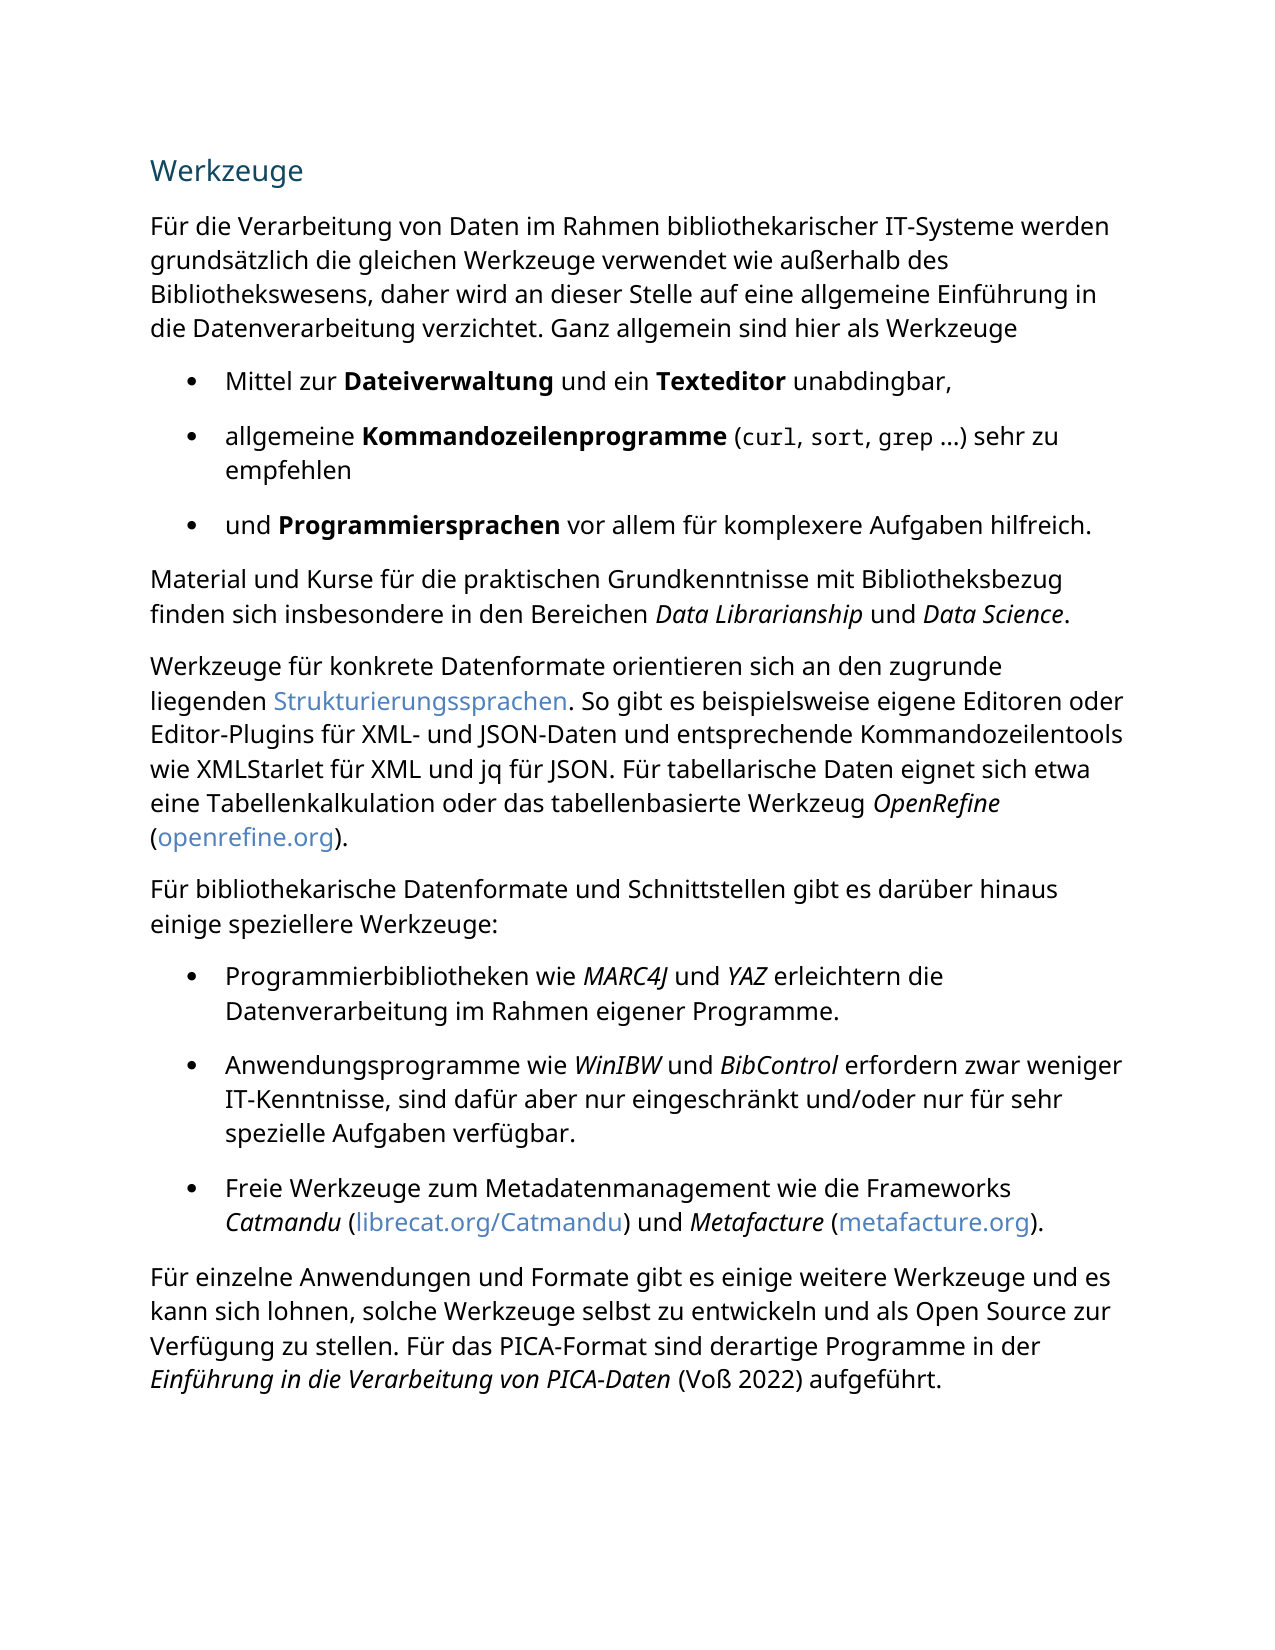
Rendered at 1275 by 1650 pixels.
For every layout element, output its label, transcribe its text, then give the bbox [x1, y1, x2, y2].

list Mittel zur Dateiverwaltung und ein Texteditor unabdingbar, [187, 363, 1125, 397]
list Programmierbibliotheken wie MARC4J und YAZ erleichtern die Datenverarbeitung im Rahmen eigener Programme. [187, 959, 1125, 1027]
list allgemeine Kommandozeilenprogramme (curl, sort, grep …) sehr zu empfehlen [187, 418, 1125, 486]
text Für einzelne Anwendungen und Formate gibt es einige weitere Werkzeuge und es kann sich lohnen, solche Werkzeuge selbst zu entwickeln und als Open Source zur Verfügung zu stellen. Für das PICA-Format sind derartige Programme in der Einführung in die Verarbeitung von PICA-Daten (Voß 2022) aufgeführt. [150, 1260, 1125, 1396]
list und Programmiersprachen vor allem für komplexere Aufgaben hilfreich. [187, 507, 1125, 541]
subtitle Werkzeuge [150, 150, 1125, 190]
list Anwendungsprogramme wie WinIBW und BibControl erfordern zwar weniger IT-Kenntnisse, sind dafür aber nur eingeschränkt und/oder nur für sehr spezielle Aufgaben verfügbar. [187, 1048, 1125, 1150]
text Für die Verarbeitung von Daten im Rahmen bibliothekarischer IT-Systeme werden grundsätzlich die gleichen Werkzeuge verwendet wie außerhalb des Bibliothekswesens, daher wird an dieser Stelle auf eine allgemeine Einführung in die Datenverarbeitung verzichtet. Ganz allgemein sind hier als Werkzeuge [150, 208, 1125, 345]
text Für bibliothekarische Datenformate und Schnittstellen gibt es darüber hinaus einige speziellere Werkzeuge: [150, 872, 1125, 940]
text Werkzeuge für konkrete Datenformate orientieren sich an den zugrunde liegenden Strukturierungssprachen. So gibt es beispielsweise eigene Editoren oder Editor-Plugins für XML- und JSON-Daten und entsprechende Kommandozeilentools wie XMLStarlet für XML und jq für JSON. Für tabellarische Daten eignet sich etwa eine Tabellenkalkulation oder das tabellenbasierte Werkzeug OpenRefine (openrefine.org). [150, 649, 1125, 853]
text Material und Kurse für die praktischen Grundkenntnisse mit Bibliotheksbezug finden sich insbesondere in den Bereichen Data Librarianship und Data Science. [150, 562, 1125, 630]
list Freie Werkzeuge zum Metadatenmanagement wie die Frameworks Catmandu (librecat.org/Catmandu) und Metafacture (metafacture.org). [187, 1171, 1125, 1239]
